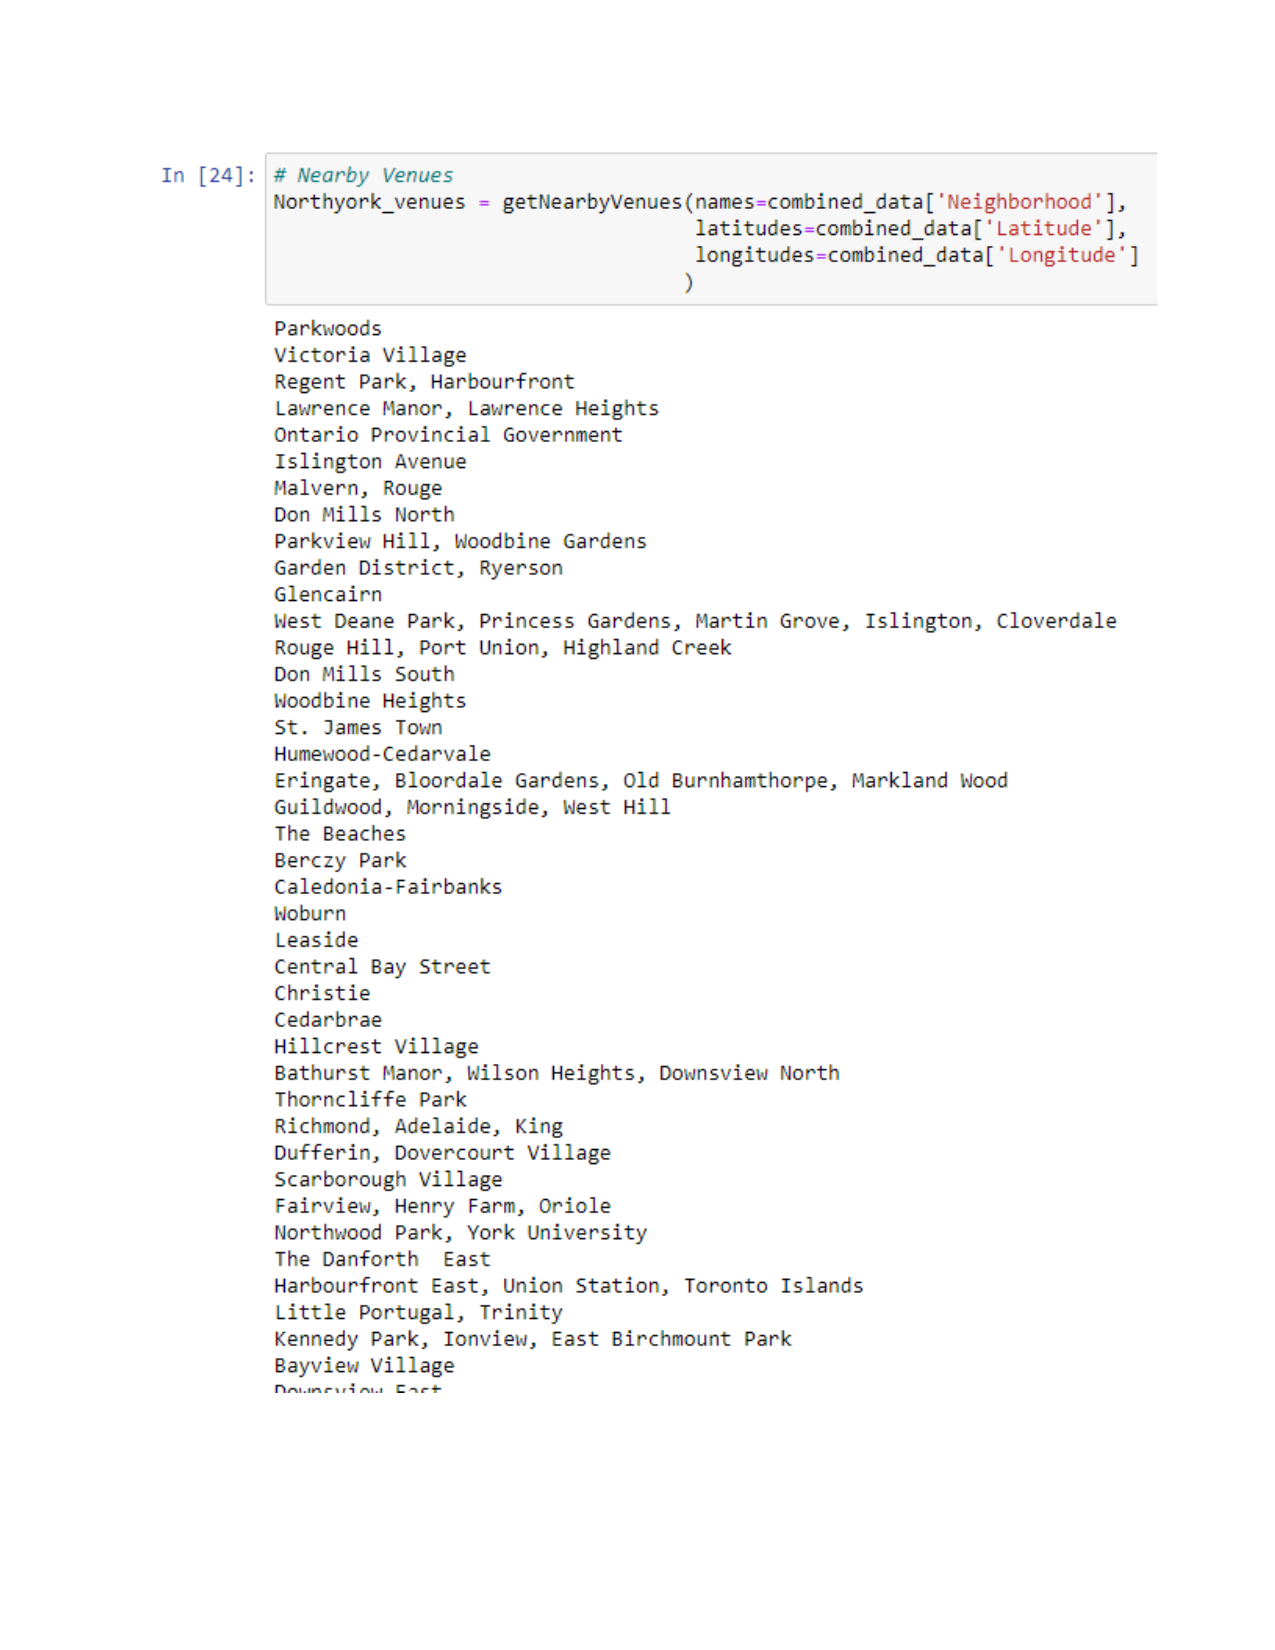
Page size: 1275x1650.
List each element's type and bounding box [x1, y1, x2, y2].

picture [150, 150, 1158, 1393]
